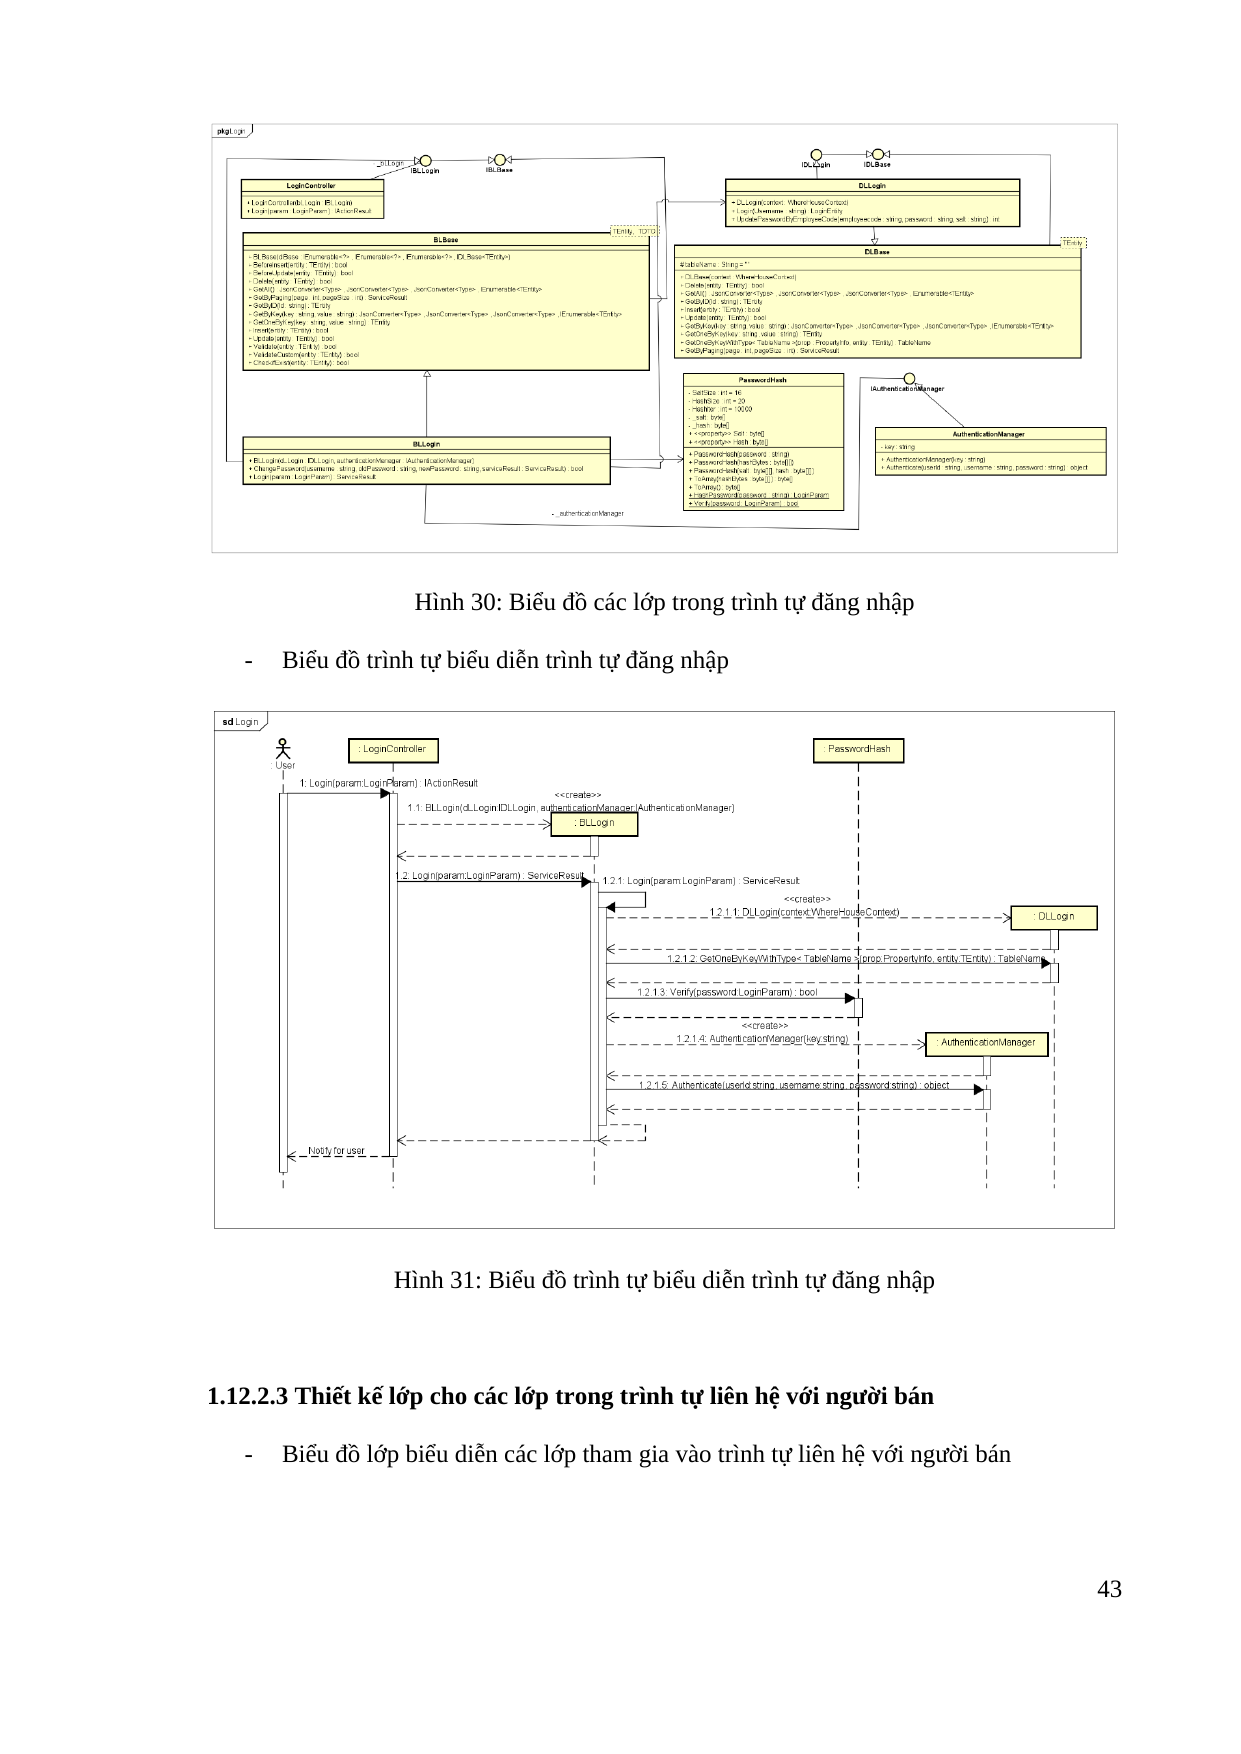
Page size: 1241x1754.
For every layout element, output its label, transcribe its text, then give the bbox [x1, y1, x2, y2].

subtitle Thiết kế lớp cho các lớp trong trình tự liên hệ với người bán [207, 1381, 1122, 1410]
text Hình 30: Biểu đồ các lớp trong trình tự đăng nhập [207, 587, 1122, 616]
text Hình 31: Biểu đồ trình tự biểu diễn trình tự đăng nhập [207, 1265, 1122, 1294]
list Biểu đồ lớp biểu diễn các lớp tham gia vào trình tự liên hệ với người bán [244, 1439, 1122, 1468]
picture [206, 703, 1122, 1236]
picture [206, 118, 1122, 558]
list Biểu đồ trình tự biểu diễn trình tự đăng nhập [244, 645, 1122, 674]
